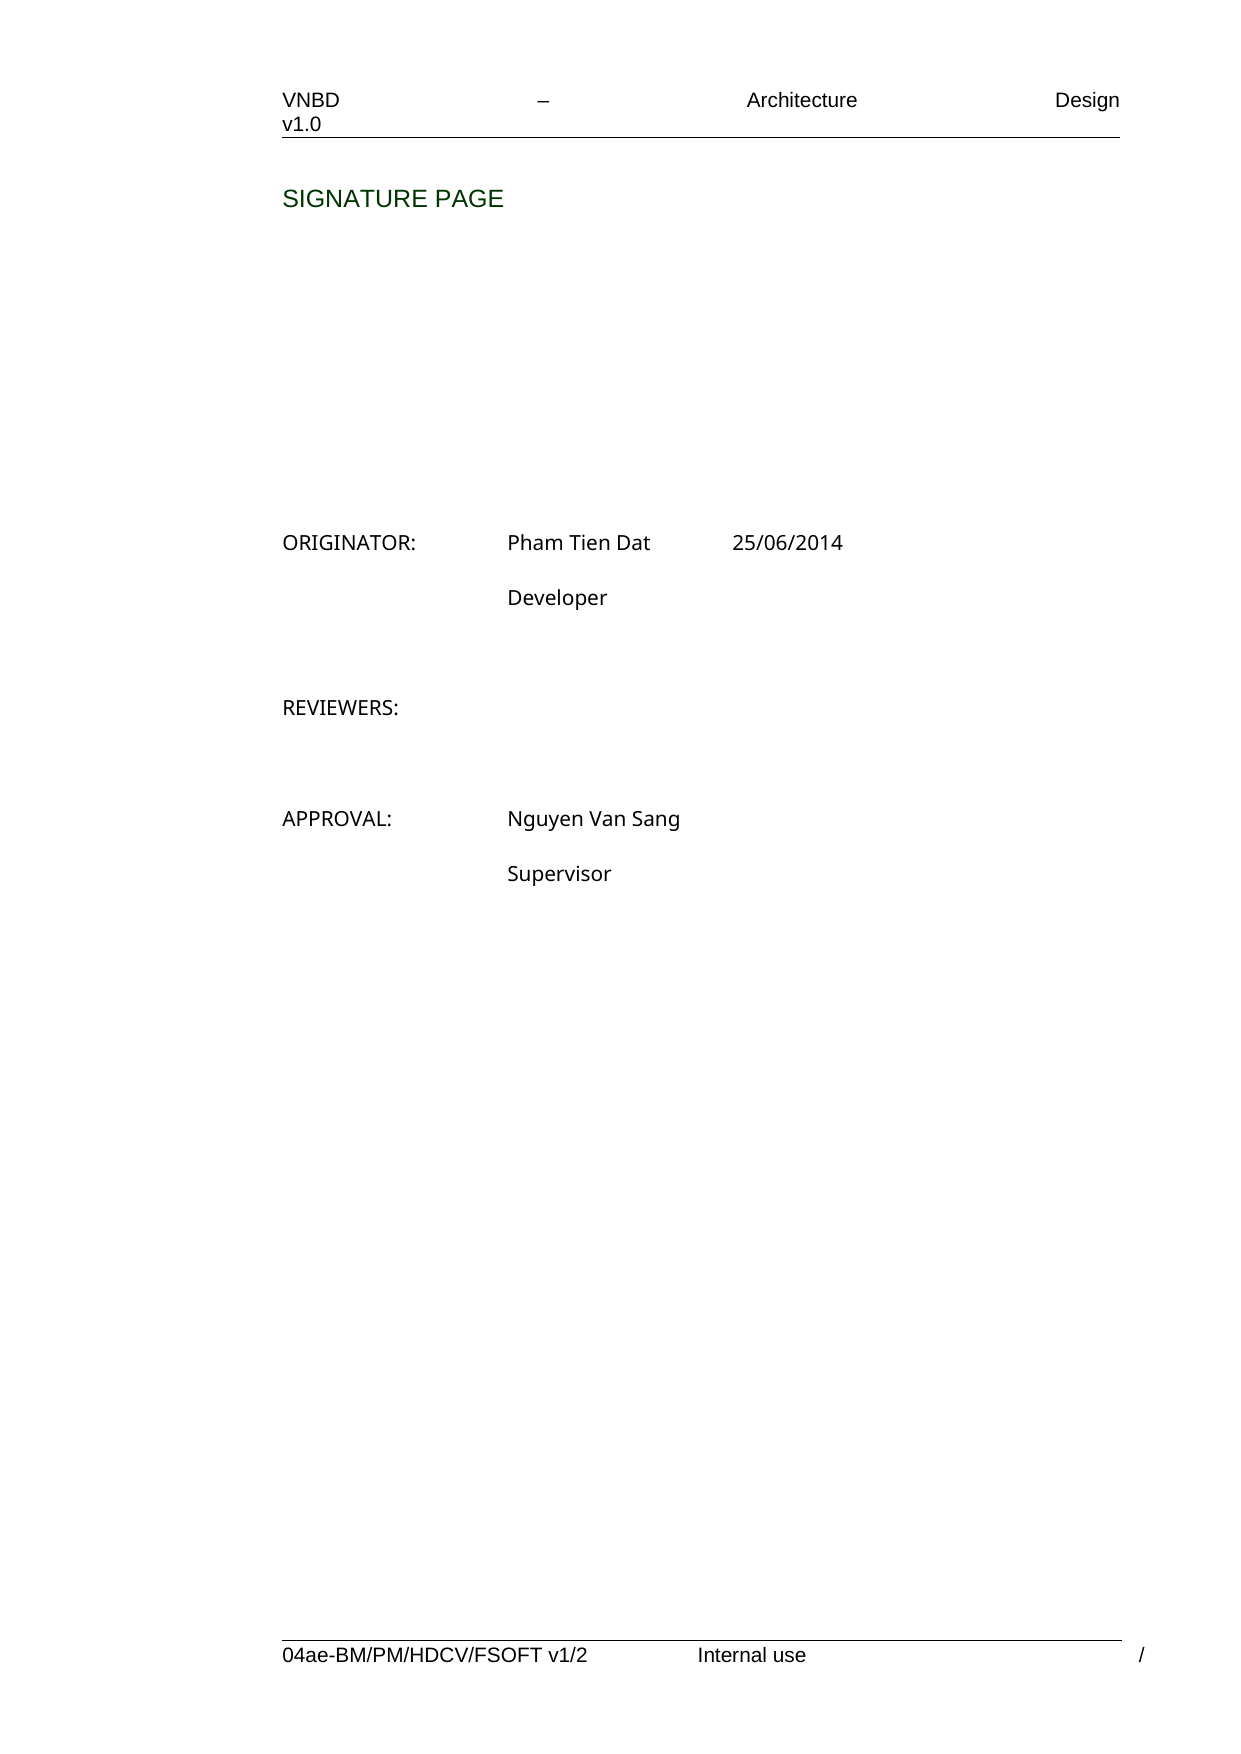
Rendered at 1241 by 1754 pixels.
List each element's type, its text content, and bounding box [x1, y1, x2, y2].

text REVIEWERS: [282, 693, 1122, 722]
text Supervisor [282, 859, 1122, 887]
text Developer [282, 583, 1122, 612]
text APPROVAL: Nguyen Van Sang [282, 804, 1122, 832]
text SIGNATURE PAGE [282, 184, 1122, 213]
text ORIGINATOR: Pham Tien Dat 25/06/2014 [282, 528, 1122, 557]
